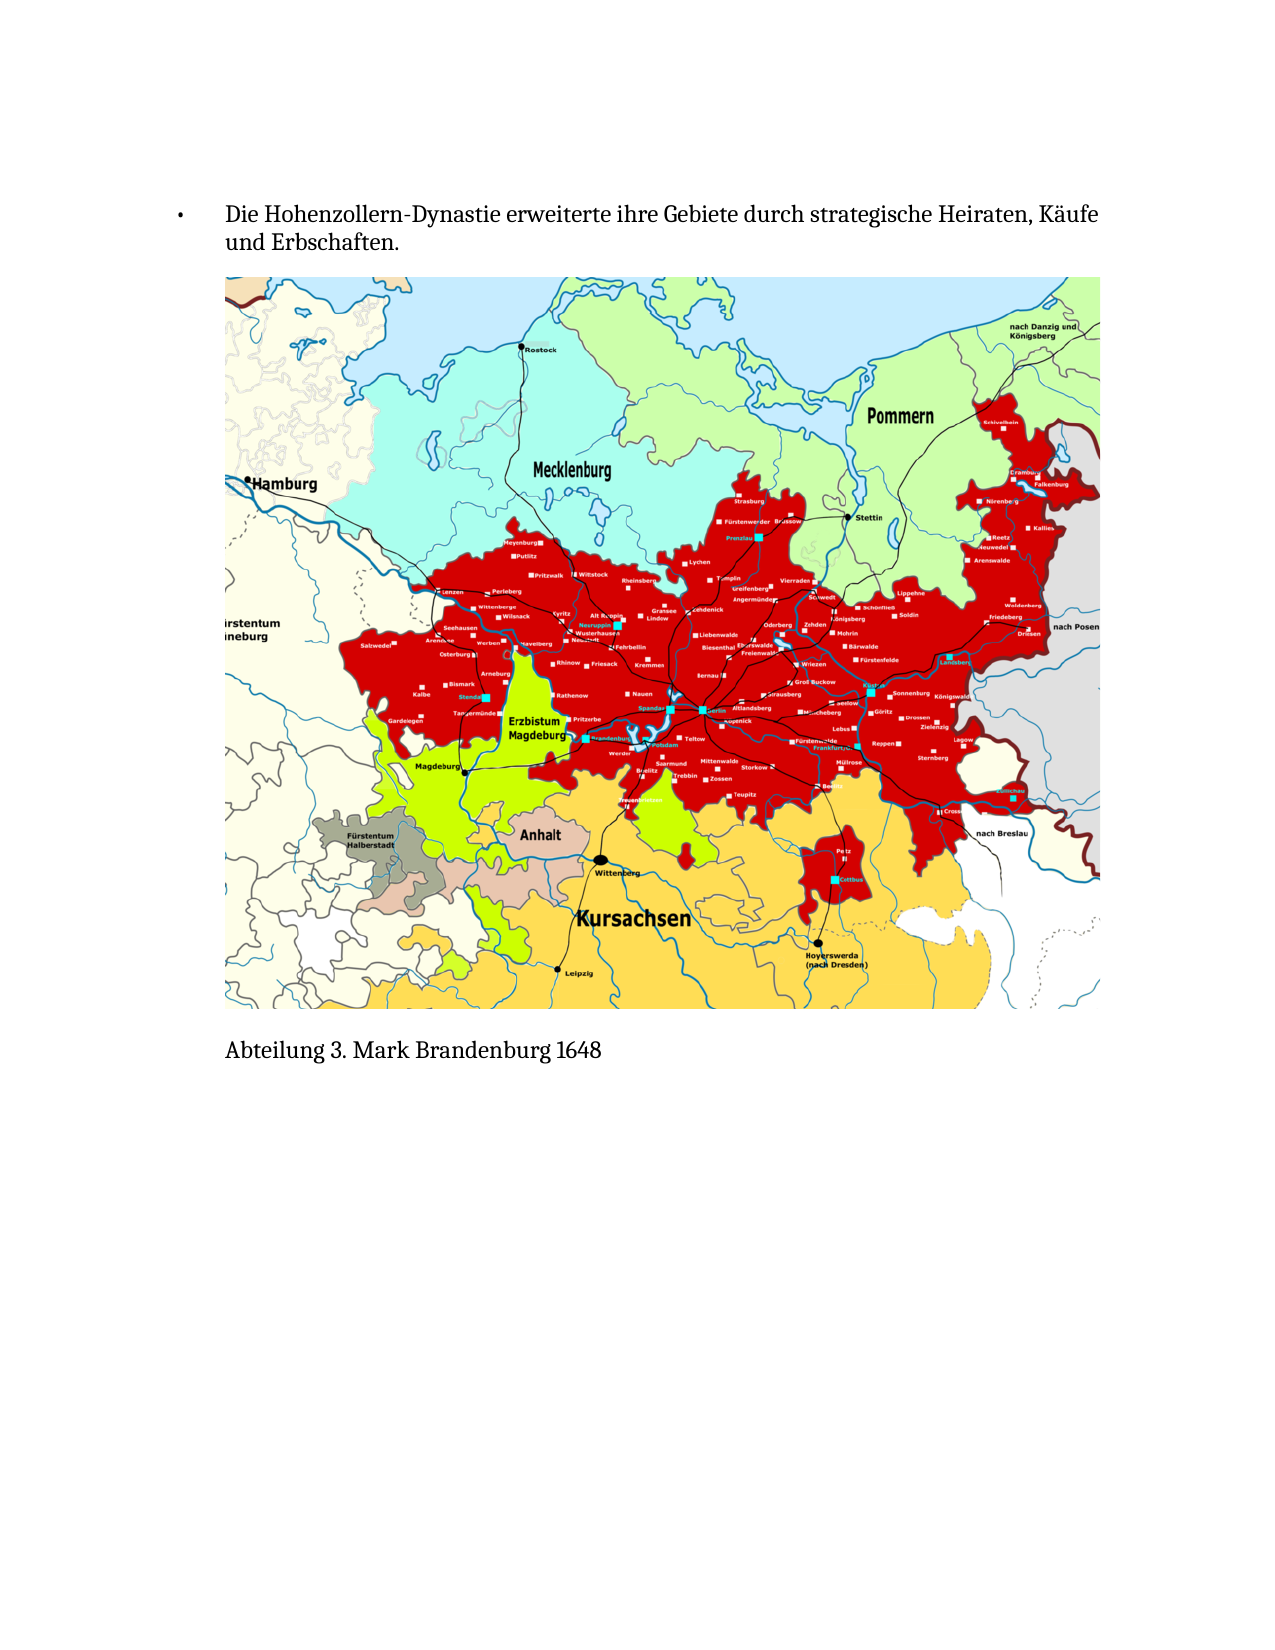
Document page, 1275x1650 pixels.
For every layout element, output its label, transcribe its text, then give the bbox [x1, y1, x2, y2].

text Abteilung 3. Mark Brandenburg 1648 [150, 1036, 1125, 1065]
list Die Hohenzollern-Dynastie erweiterte ihre Gebiete durch strategische Heiraten, Käufe und Erbschaften. [175, 199, 1125, 257]
picture [225, 277, 1100, 1009]
picture [225, 477, 251, 496]
